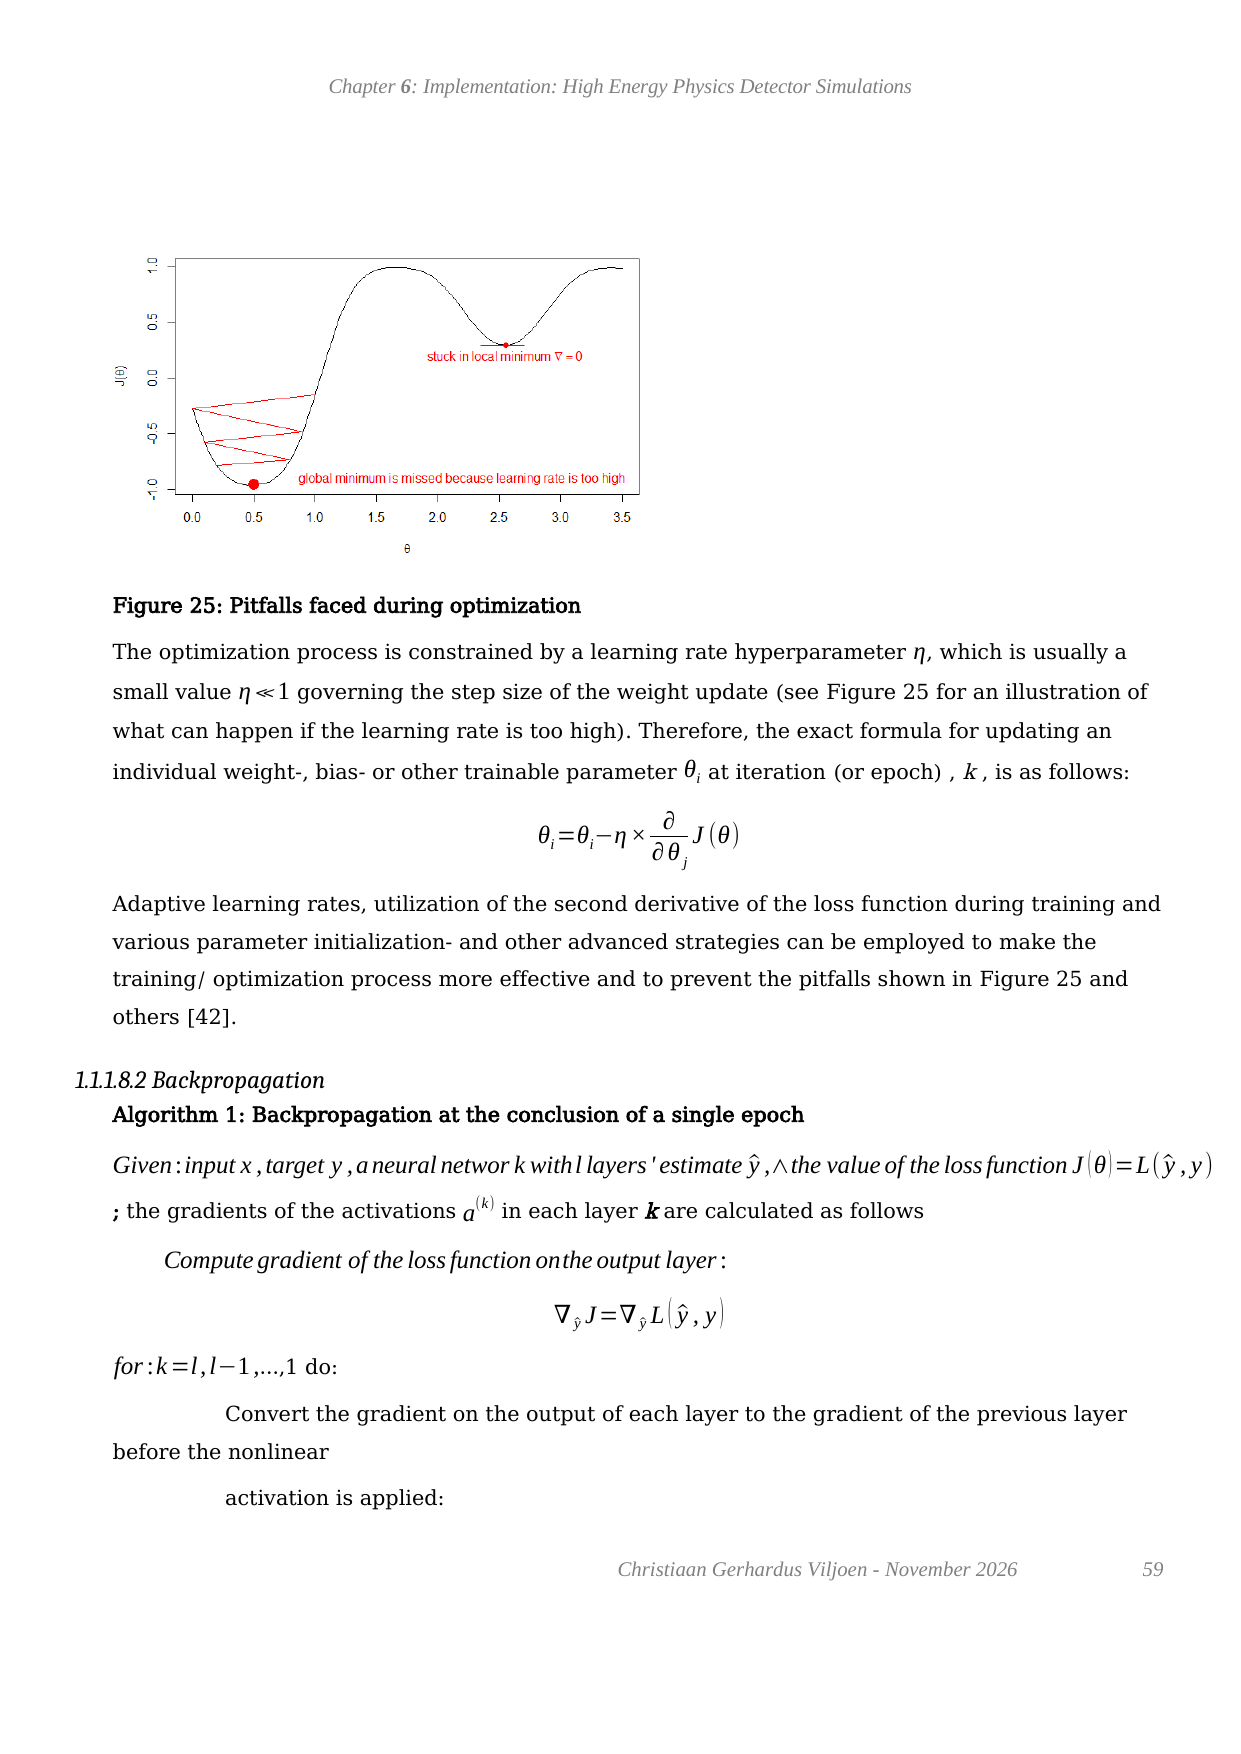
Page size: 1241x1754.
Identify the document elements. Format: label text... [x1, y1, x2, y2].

text ; the gradients of the activations in each layer k are calculated as follows [112, 1147, 1165, 1226]
text Convert the gradient on the output of each layer to the gradient of the previous layer before the nonlinear [112, 1401, 1165, 1464]
text Adaptive learning rates, utilization of the second derivative of the loss function during training and various parameter initialization- and other advanced strategies can be employed to make the training/ optimization process more effective and to prevent the pitfalls shown in Figure 25 and others . [112, 891, 1165, 1029]
text Figure 25: Pitfalls faced during optimization [112, 592, 1165, 617]
text …,1 do: [112, 1353, 1165, 1380]
text activation is applied: [112, 1484, 1165, 1509]
subtitle Backpropagation [75, 1066, 1165, 1095]
text Algorithm 1: Backpropagation at the conclusion of a single epoch [112, 1101, 1165, 1126]
picture [112, 226, 671, 572]
text The optimization process is constrained by a learning rate hyperparameter , which is usually a small value governing the step size of the weight update (see Figure 25 for an illustration of what can happen if the learning rate is too high). Therefore, the exact formula for updating an individual weight-, bias- or other trainable parameter at iteration (or epoch) , k , is as follows: [112, 638, 1165, 787]
